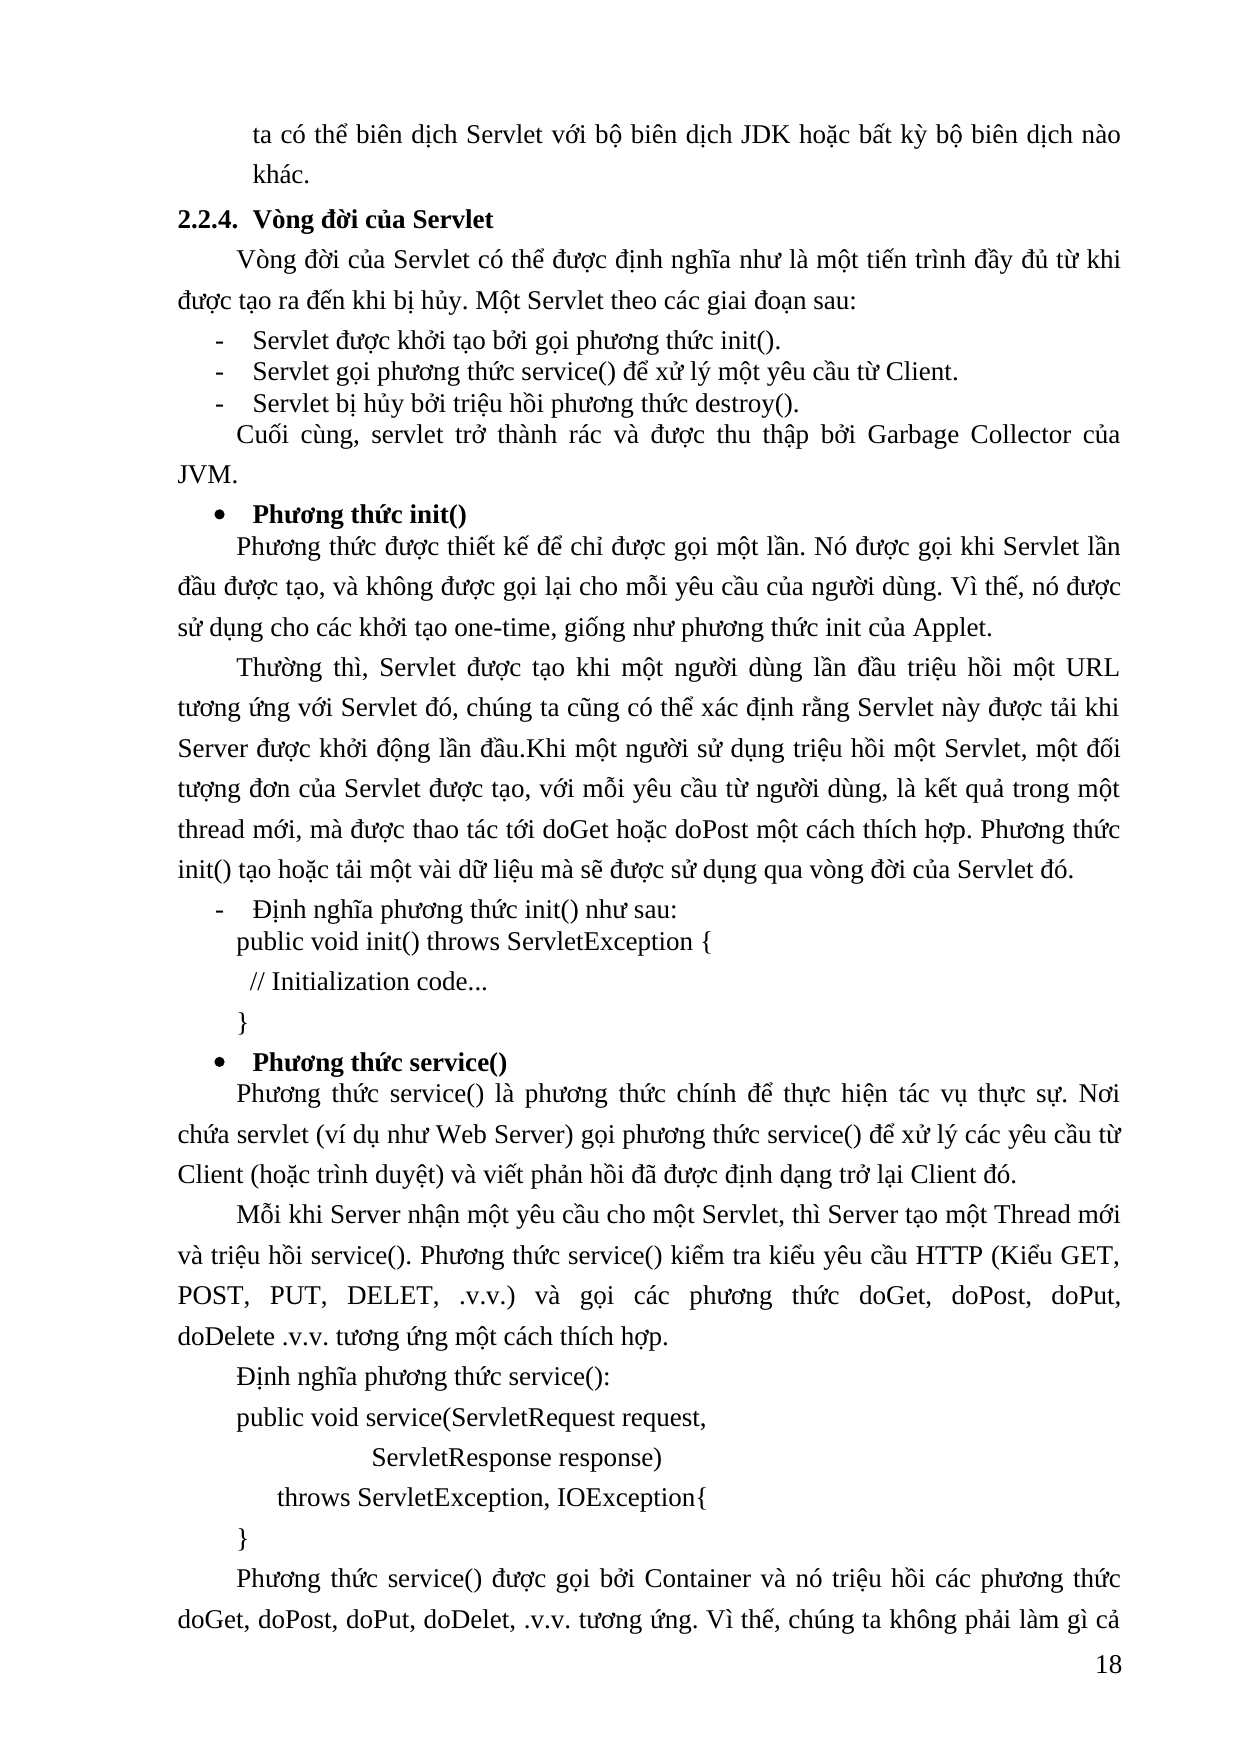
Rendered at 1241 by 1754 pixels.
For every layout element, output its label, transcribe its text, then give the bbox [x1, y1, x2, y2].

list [215, 118, 1122, 190]
list Định nghĩa phương thức init() như sau: [215, 894, 1122, 925]
text Cuối cùng, servlet trở thành rác và được thu thập bởi Garbage Collector của JVM. [177, 418, 1122, 489]
text public void init() throws ServletException { [177, 925, 1122, 956]
text public void service(ServletRequest request, [177, 1401, 1122, 1432]
text Phương thức được thiết kế để chỉ được gọi một lần. Nó được gọi khi Servlet lần đầu được tạo, và không được gọi lại cho mỗi yêu cầu của người dùng. Vì thế, nó được sử dụng cho các khởi tạo one-time, giống như phương thức init của Applet. [177, 530, 1122, 642]
list Phương thức service() [215, 1046, 1122, 1077]
text Vòng đời của Servlet có thể được định nghĩa như là một tiến trình đầy đủ từ khi được tạo ra đến khi bị hủy. Một Servlet theo các giai đoạn sau: [177, 243, 1122, 315]
text } [177, 1006, 1122, 1037]
text throws ServletException, IOException{ [177, 1481, 1122, 1513]
list Phương thức init() [215, 499, 1122, 530]
list Servlet bị hủy bởi triệu hồi phương thức destroy(). [215, 387, 1122, 418]
list Servlet gọi phương thức service() để xử lý một yêu cầu từ Client. [215, 356, 1122, 387]
text // Initialization code... [177, 965, 1122, 996]
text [177, 1562, 1122, 1634]
subtitle Vòng đời của Servlet [177, 203, 1122, 234]
text Định nghĩa phương thức service(): [177, 1360, 1122, 1391]
text Mỗi khi Server nhận một yêu cầu cho một Servlet, thì Server tạo một Thread mới và triệu hồi service(). Phương thức service() kiểm tra kiểu yêu cầu HTTP (Kiểu GET, POST, PUT, DELET, .v.v.) và gọi các phương thức doGet, doPost, doPut, doDelete .v.v. tương ứng một cách thích hợp. [177, 1198, 1122, 1351]
text Phương thức service() là phương thức chính để thực hiện tác vụ thực sự. Nơi chứa servlet (ví dụ như Web Server) gọi phương thức service() để xử lý các yêu cầu từ Client (hoặc trình duyệt) và viết phản hồi đã được định dạng trở lại Client đó. [177, 1077, 1122, 1189]
text } [177, 1522, 1122, 1553]
text Thường thì, Servlet được tạo khi một người dùng lần đầu triệu hồi một URL tương ứng với Servlet đó, chúng ta cũng có thể xác định rằng Servlet này được tải khi Server được khởi động lần đầu.Khi một người sử dụng triệu hồi một Servlet, một đối tượng đơn của Servlet được tạo, với mỗi yêu cầu từ người dùng, là kết quả trong một thread mới, mà được thao tác tới doGet hoặc doPost một cách thích hợp. Phương thức init() tạo hoặc tải một vài dữ liệu mà sẽ được sử dụng qua vòng đời của Servlet đó. [177, 651, 1122, 884]
text ServletResponse response) [177, 1441, 1122, 1472]
list Servlet được khởi tạo bởi gọi phương thức init(). [215, 324, 1122, 356]
